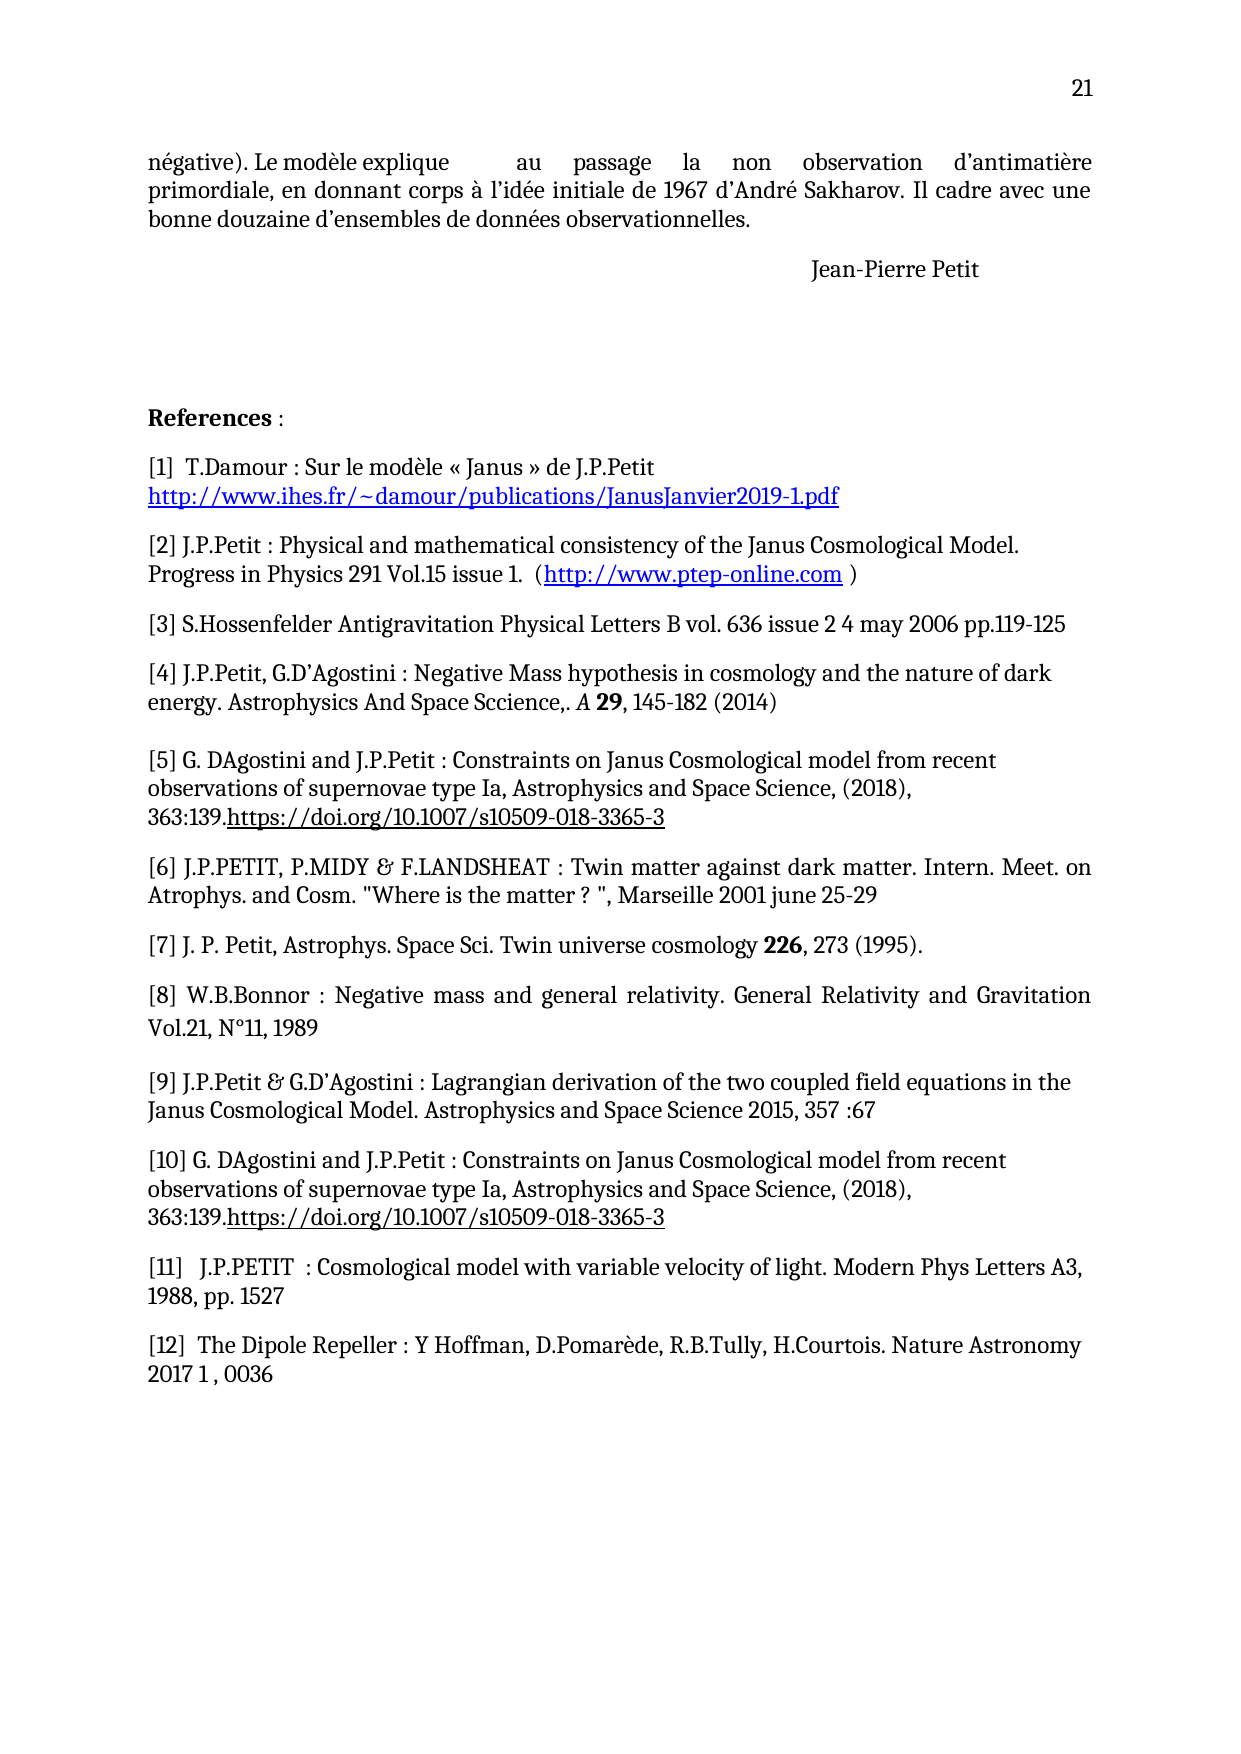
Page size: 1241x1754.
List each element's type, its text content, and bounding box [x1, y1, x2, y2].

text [148, 148, 1093, 234]
list [8] W.B.Bonnor : Negative mass and general relativity. General Relativity and Gravitation Vol.21, N°11, 1989 [148, 981, 1093, 1042]
text [2] J.P.Petit : Physical and mathematical consistency of the Janus Cosmological Model. Progress in Physics 291 Vol.15 issue 1. (http://www.ptep-online.com ) [148, 531, 1093, 589]
text [11] J.P.PETIT : Cosmological model with variable velocity of light. Modern Phys Letters A3, 1988, pp. 1527 [148, 1253, 1093, 1310]
text [12] The Dipole Repeller : Y Hoffman, D.Pomarède, R.B.Tully, H.Courtois. Nature Astronomy 2017 1 , 0036 [148, 1331, 1093, 1389]
text [9] J.P.Petit & G.D’Agostini : Lagrangian derivation of the two coupled field equations in the Janus Cosmological Model. Astrophysics and Space Science 2015, 357 :67 [148, 1067, 1093, 1125]
text [5] G. DAgostini and J.P.Petit : Constraints on Janus Cosmological model from recent observations of supernovae type Ia, Astrophysics and Space Science, (2018), 363:139.https://doi.org/10.1007/s10509-018-3365-3 [227, 746, 1093, 832]
text [10] G. DAgostini and J.P.Petit : Constraints on Janus Cosmological model from recent observations of supernovae type Ia, Astrophysics and Space Science, (2018), 363:139.https://doi.org/10.1007/s10509-018-3365-3 [148, 1146, 1093, 1232]
text [4] J.P.Petit, G.D’Agostini : Negative Mass hypothesis in cosmology and the nature of dark energy. Astrophysics And Space Sccience,. A 29, 145-182 (2014) [148, 659, 1093, 717]
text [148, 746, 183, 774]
text Jean-Pierre Petit [738, 255, 1093, 283]
text [7] J. P. Petit, Astrophys. Space Sci. Twin universe cosmology 226, 273 (1995). [148, 931, 1093, 960]
text [3] S.Hossenfelder Antigravitation Physical Letters B vol. 636 issue 2 4 may 2006 pp.119-125 [148, 610, 1093, 638]
text [6] J.P.PETIT, P.MIDY & F.LANDSHEAT : Twin matter against dark matter. Intern. Meet. on Atrophys. and Cosm. "Where is the matter ? ", Marseille 2001 june 25-29 [148, 853, 1093, 910]
text References : [148, 403, 1093, 432]
text [1] T.Damour : Sur le modèle « Janus » de J.P.Petit http://www.ihes.fr/~damour/publications/JanusJanvier2019-1.pdf [148, 453, 1093, 511]
